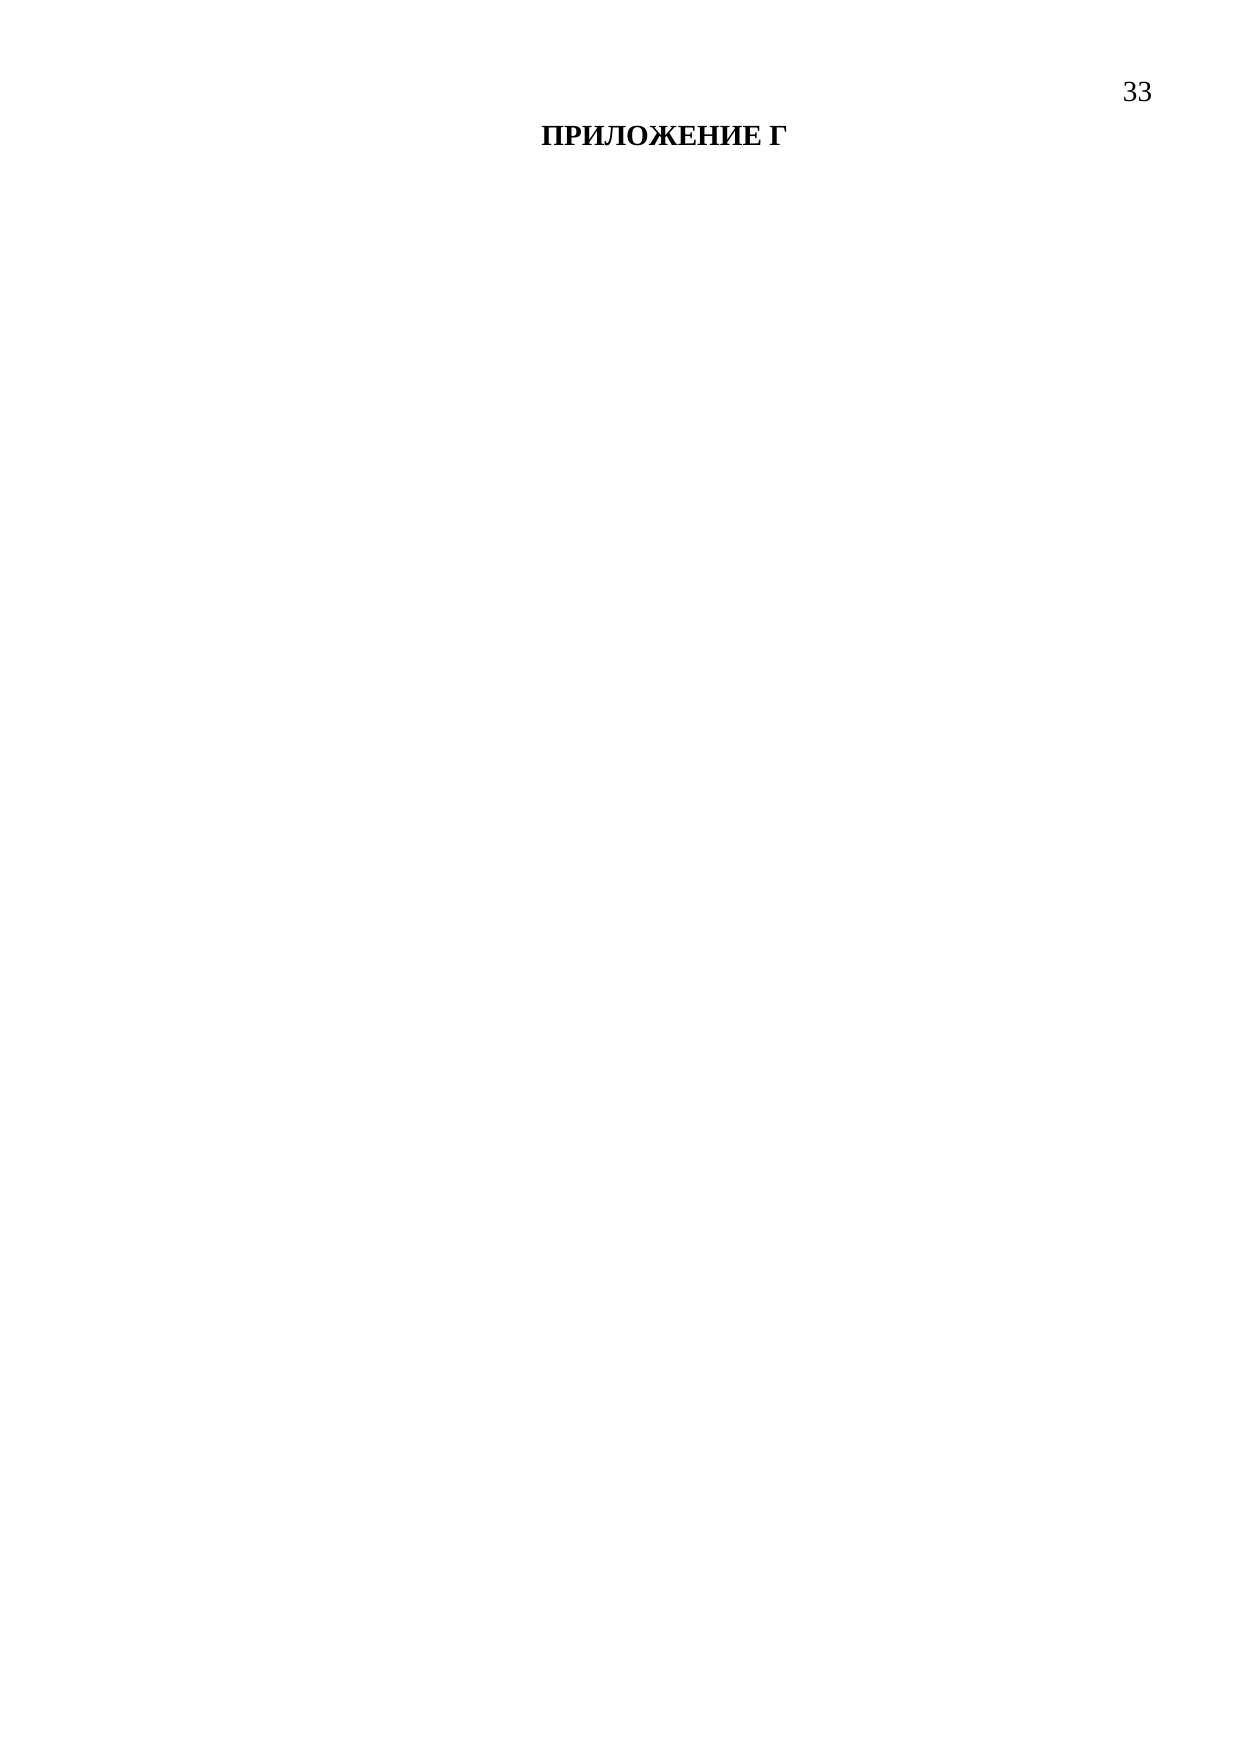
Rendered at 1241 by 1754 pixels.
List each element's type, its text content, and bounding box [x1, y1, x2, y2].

subtitle ПРИЛОЖЕНИЕ Г [177, 118, 1152, 152]
